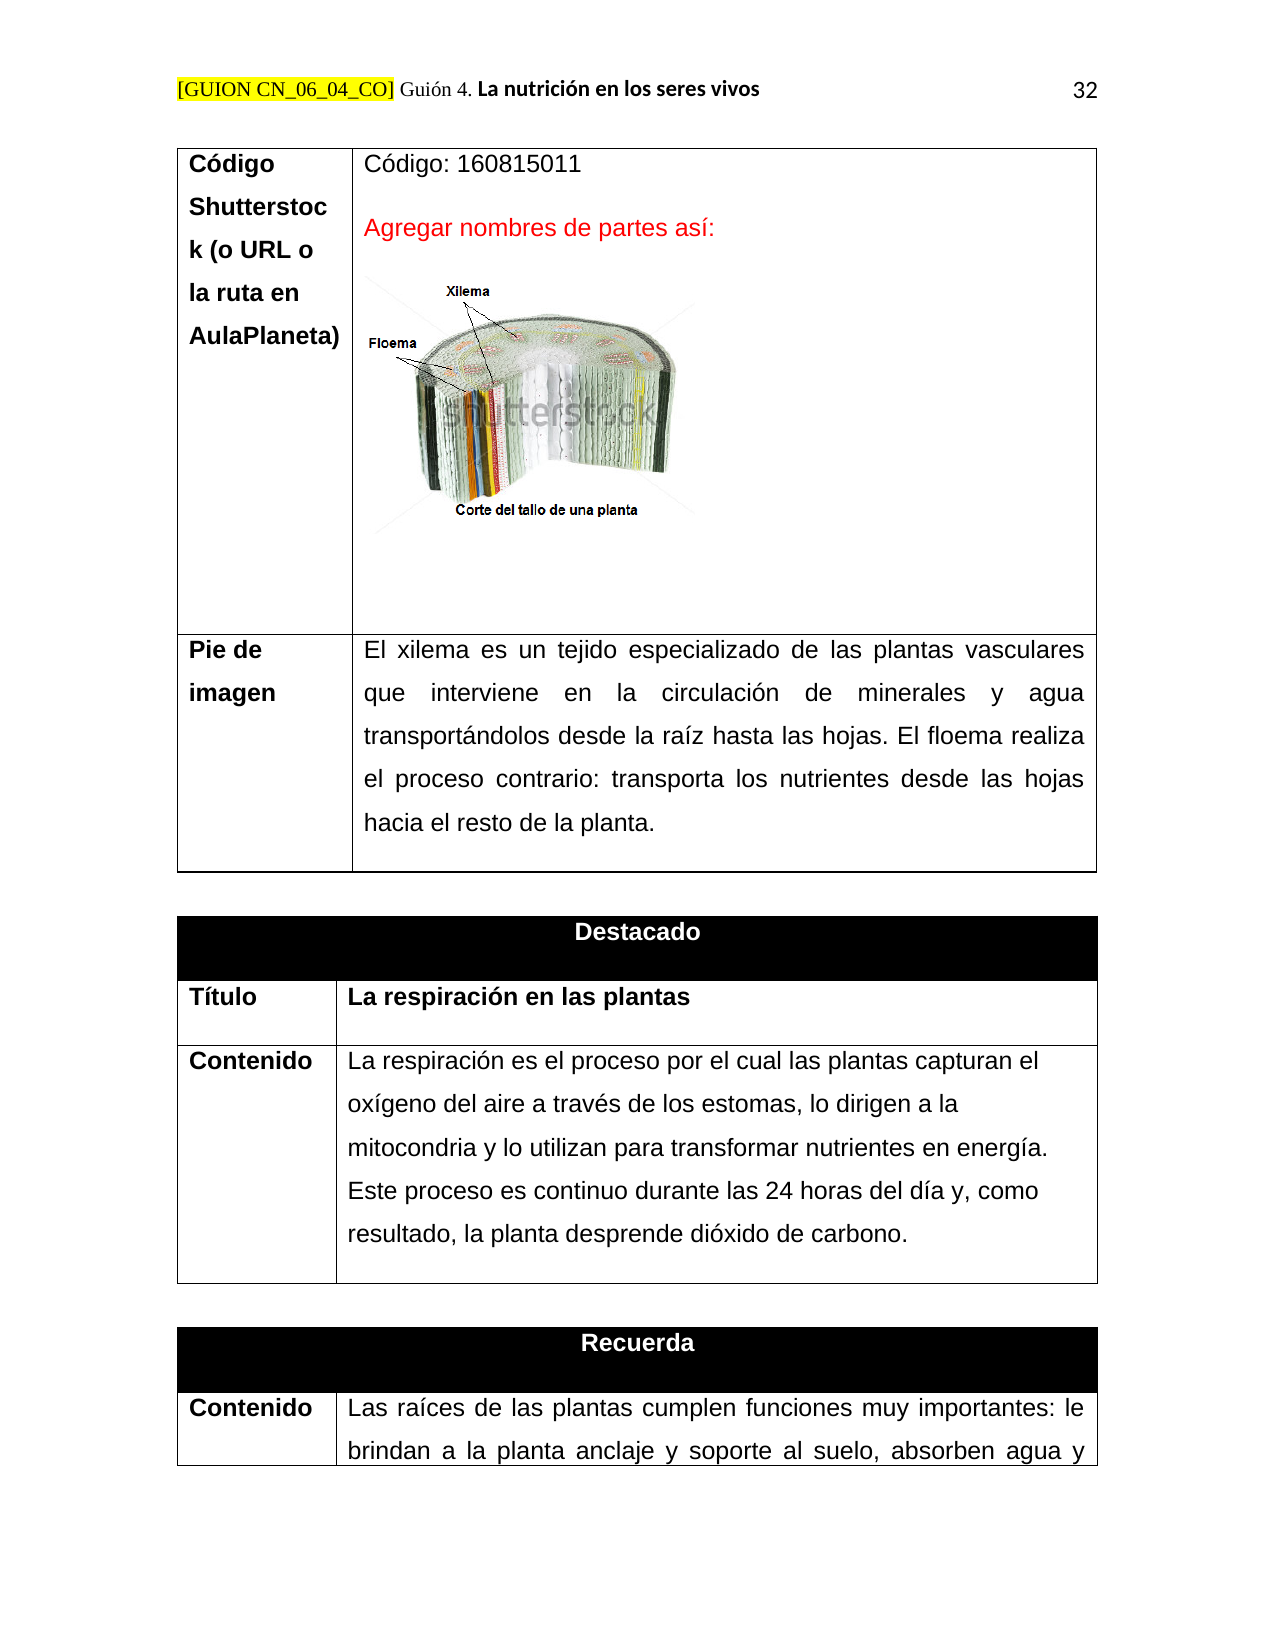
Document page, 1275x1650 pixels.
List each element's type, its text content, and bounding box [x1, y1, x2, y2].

table_cell El xilema es un tejido especializado de las plantas vasculares que interviene en la circulación de minerales y agua transportándolos desde la raíz hasta las hojas. El floema realiza el proceso contrario: transporta los nutrientes desde las hojas hacia el resto de la planta. [353, 635, 1096, 871]
table_cell La respiración es el proceso por el cual las plantas capturan el oxígeno del aire a través de los estomas, lo dirigen a la mitocondria y lo utilizan para transformar nutrientes en energía. Este proceso es continuo durante las 24 horas del día y, como resultado, la planta desprende dióxido de carbono. [337, 1046, 1097, 1283]
table_header Recuerda [178, 1328, 1097, 1392]
table_header Destacado [178, 917, 1097, 980]
picture [363, 276, 695, 534]
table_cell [337, 1393, 1097, 1465]
table_cell La respiración en las plantas [337, 981, 1097, 1045]
table_cell Título [178, 981, 336, 1045]
table_cell Contenido [178, 1046, 336, 1283]
table_cell Pie de imagen [178, 635, 352, 871]
table_cell Código Shutterstock (o URL o la ruta en AulaPlaneta) [178, 149, 352, 634]
table_cell Contenido [178, 1393, 336, 1465]
table_cell Código: 160815011 Agregar nombres de partes así: [353, 149, 1096, 634]
